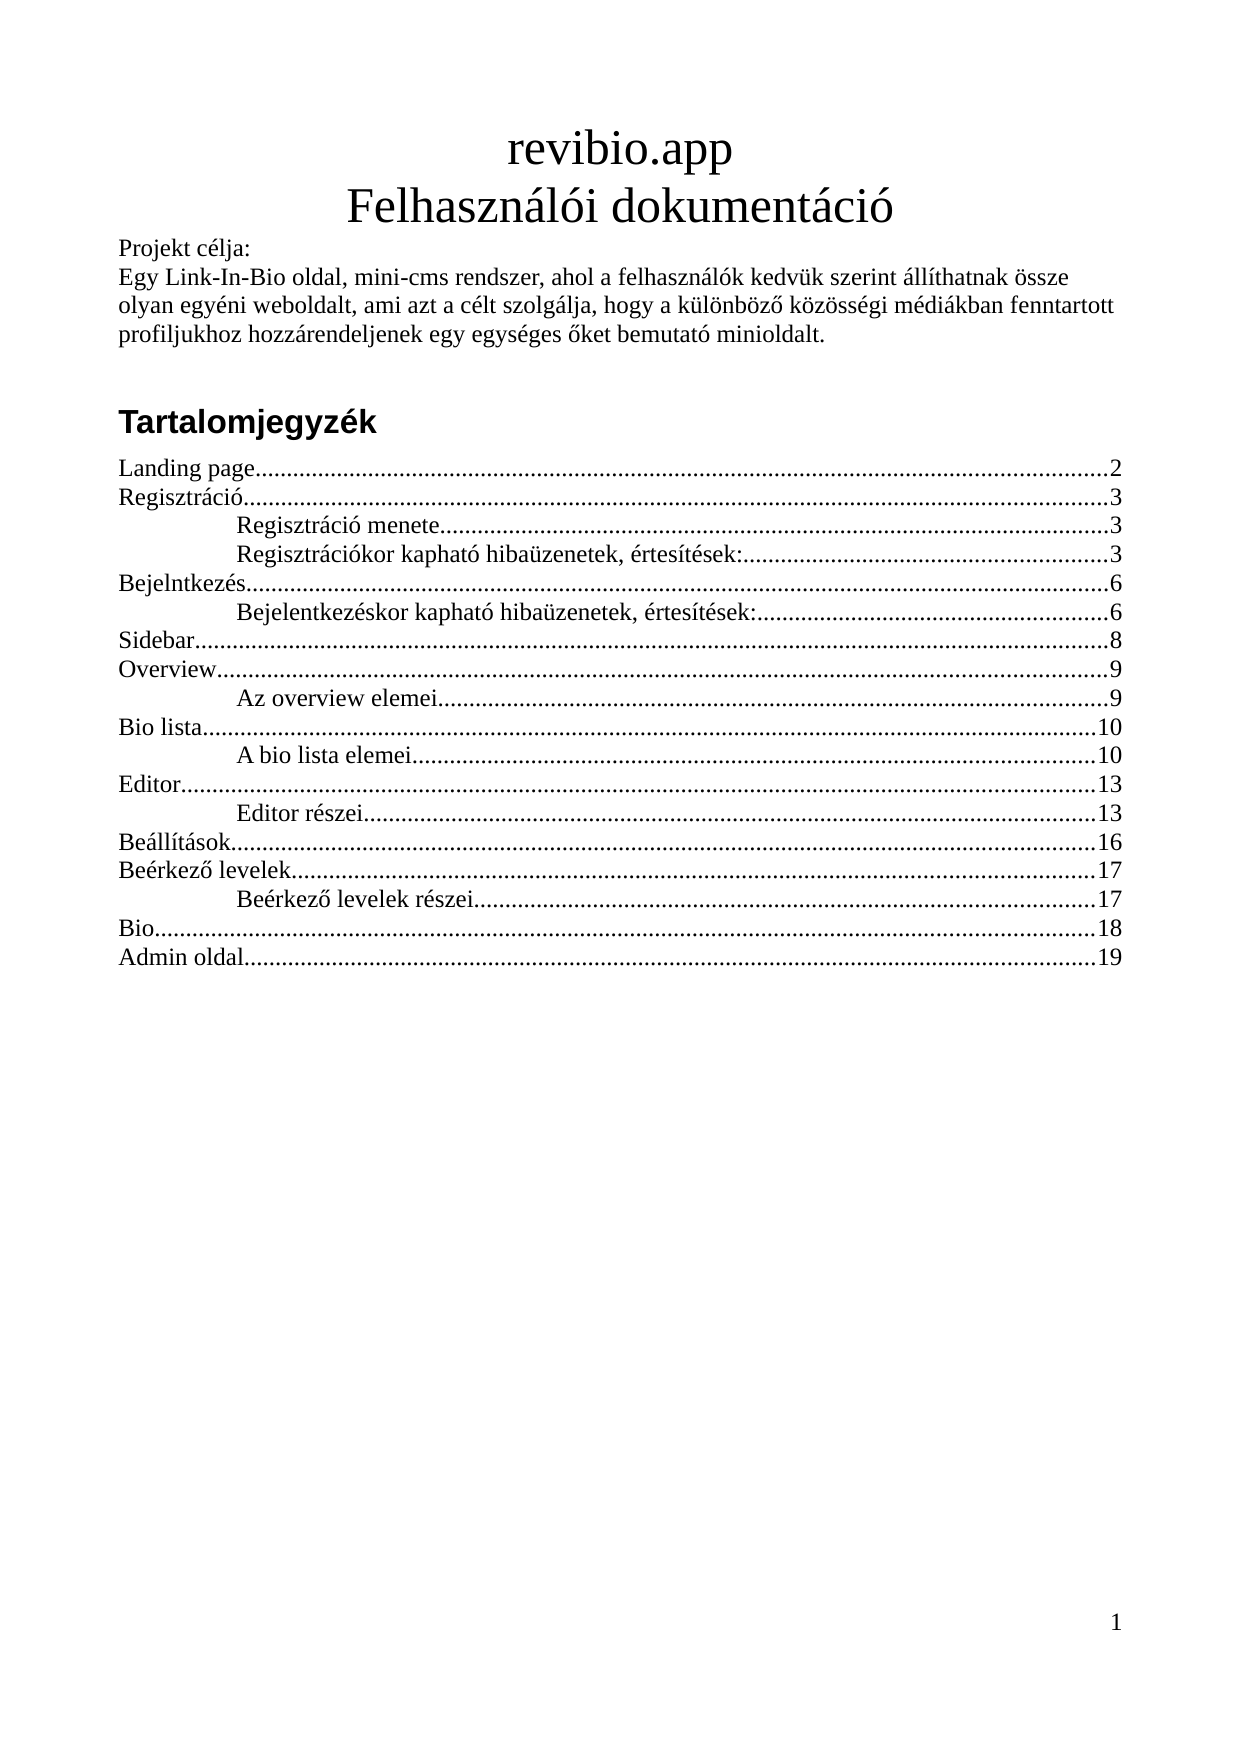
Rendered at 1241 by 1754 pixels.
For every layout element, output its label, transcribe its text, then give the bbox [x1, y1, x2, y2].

text Projekt célja: Egy Link-In-Bio oldal, mini-cms rendszer, ahol a felhasználók kedvük szerint állíthatnak össze olyan egyéni weboldalt, ami azt a célt szolgálja, hogy a különböző közösségi médiákban fenntartott profiljukhoz hozzárendeljenek egy egységes őket bemutató minioldalt. [118, 233, 1122, 348]
text Felhasználói dokumentáció [118, 176, 1122, 233]
text revibio.app [118, 118, 1122, 176]
